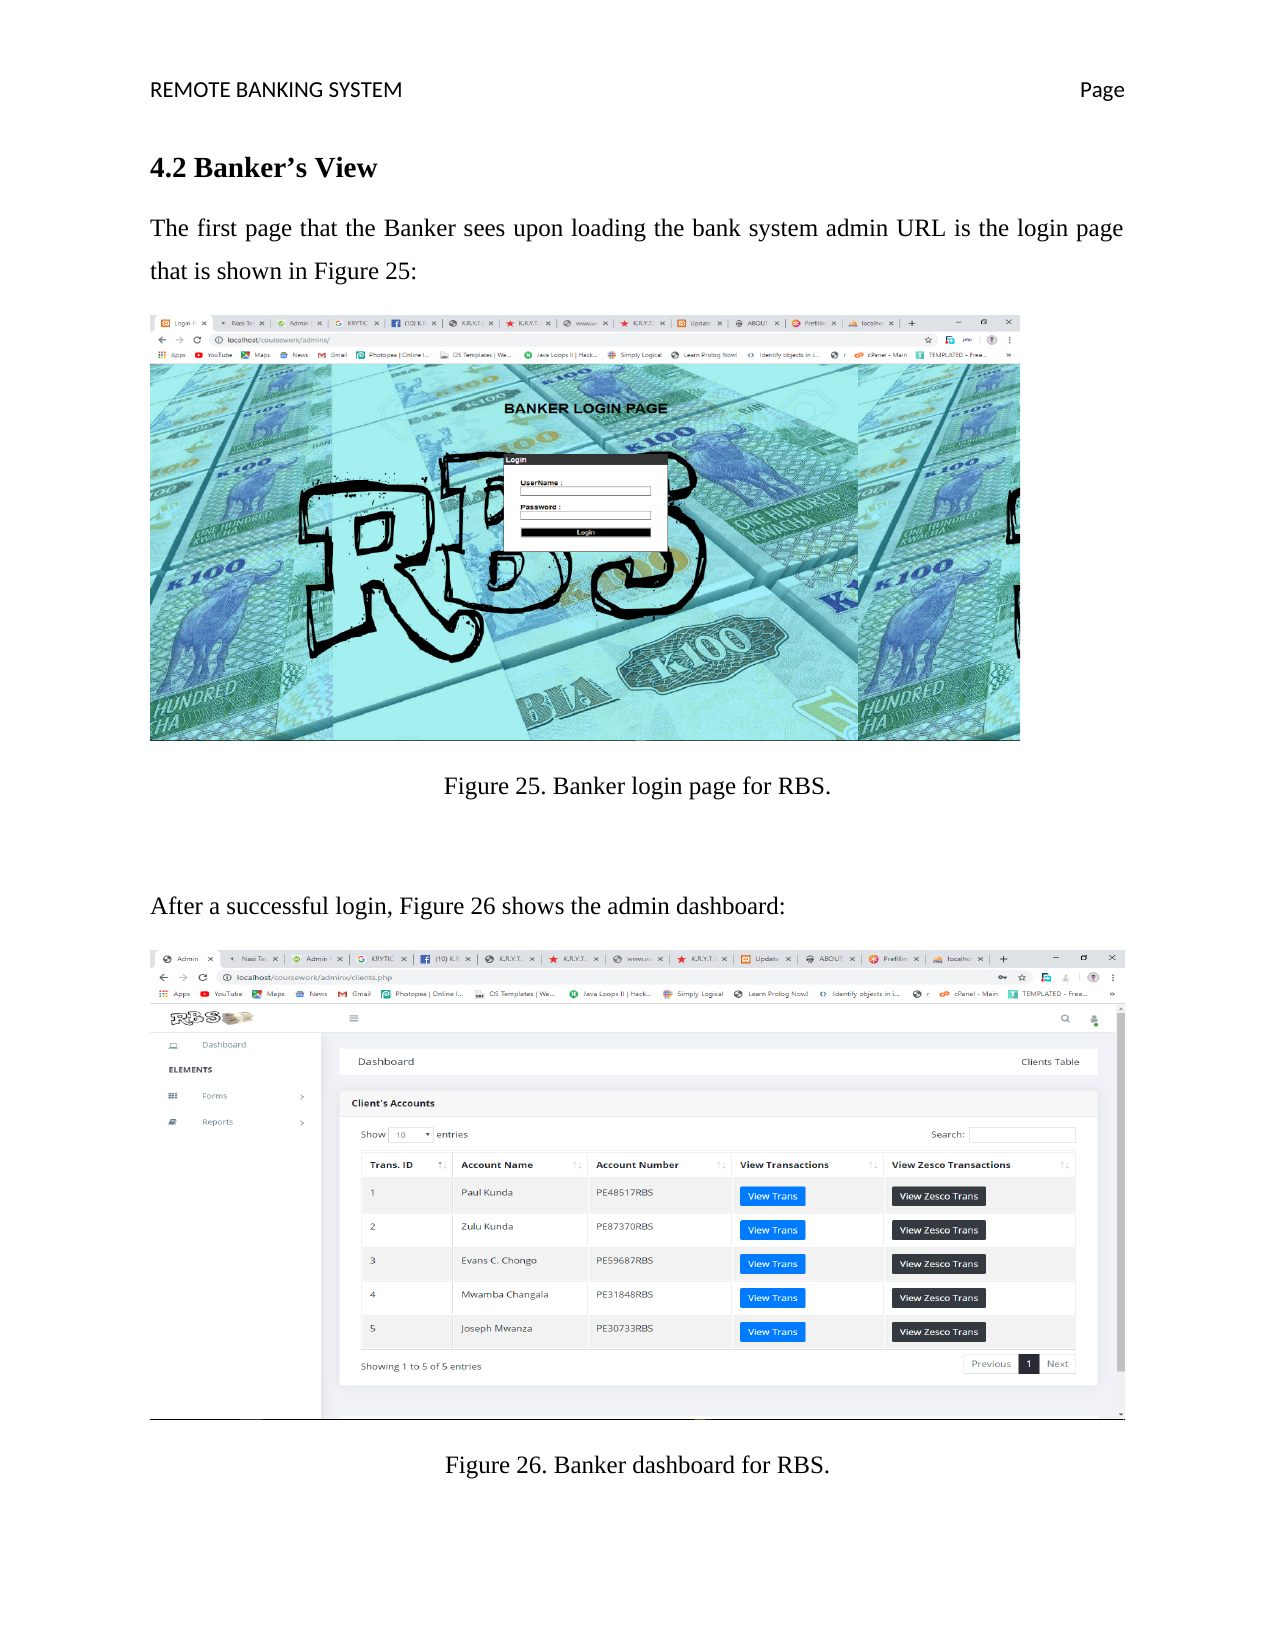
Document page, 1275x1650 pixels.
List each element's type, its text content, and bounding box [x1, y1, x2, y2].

text The first page that the Banker sees upon loading the bank system admin URL is the login page that is shown in Figure 25: [150, 213, 1125, 284]
text Figure 26. Banker dashboard for RBS. [150, 1450, 1125, 1479]
subtitle 4.2 Banker’s View [150, 150, 1125, 183]
picture [150, 950, 1125, 1420]
text Figure 25. Banker login page for RBS. [150, 771, 1125, 800]
text After a successful login, Figure 26 shows the admin dashboard: [150, 891, 1125, 919]
picture [150, 315, 1021, 741]
